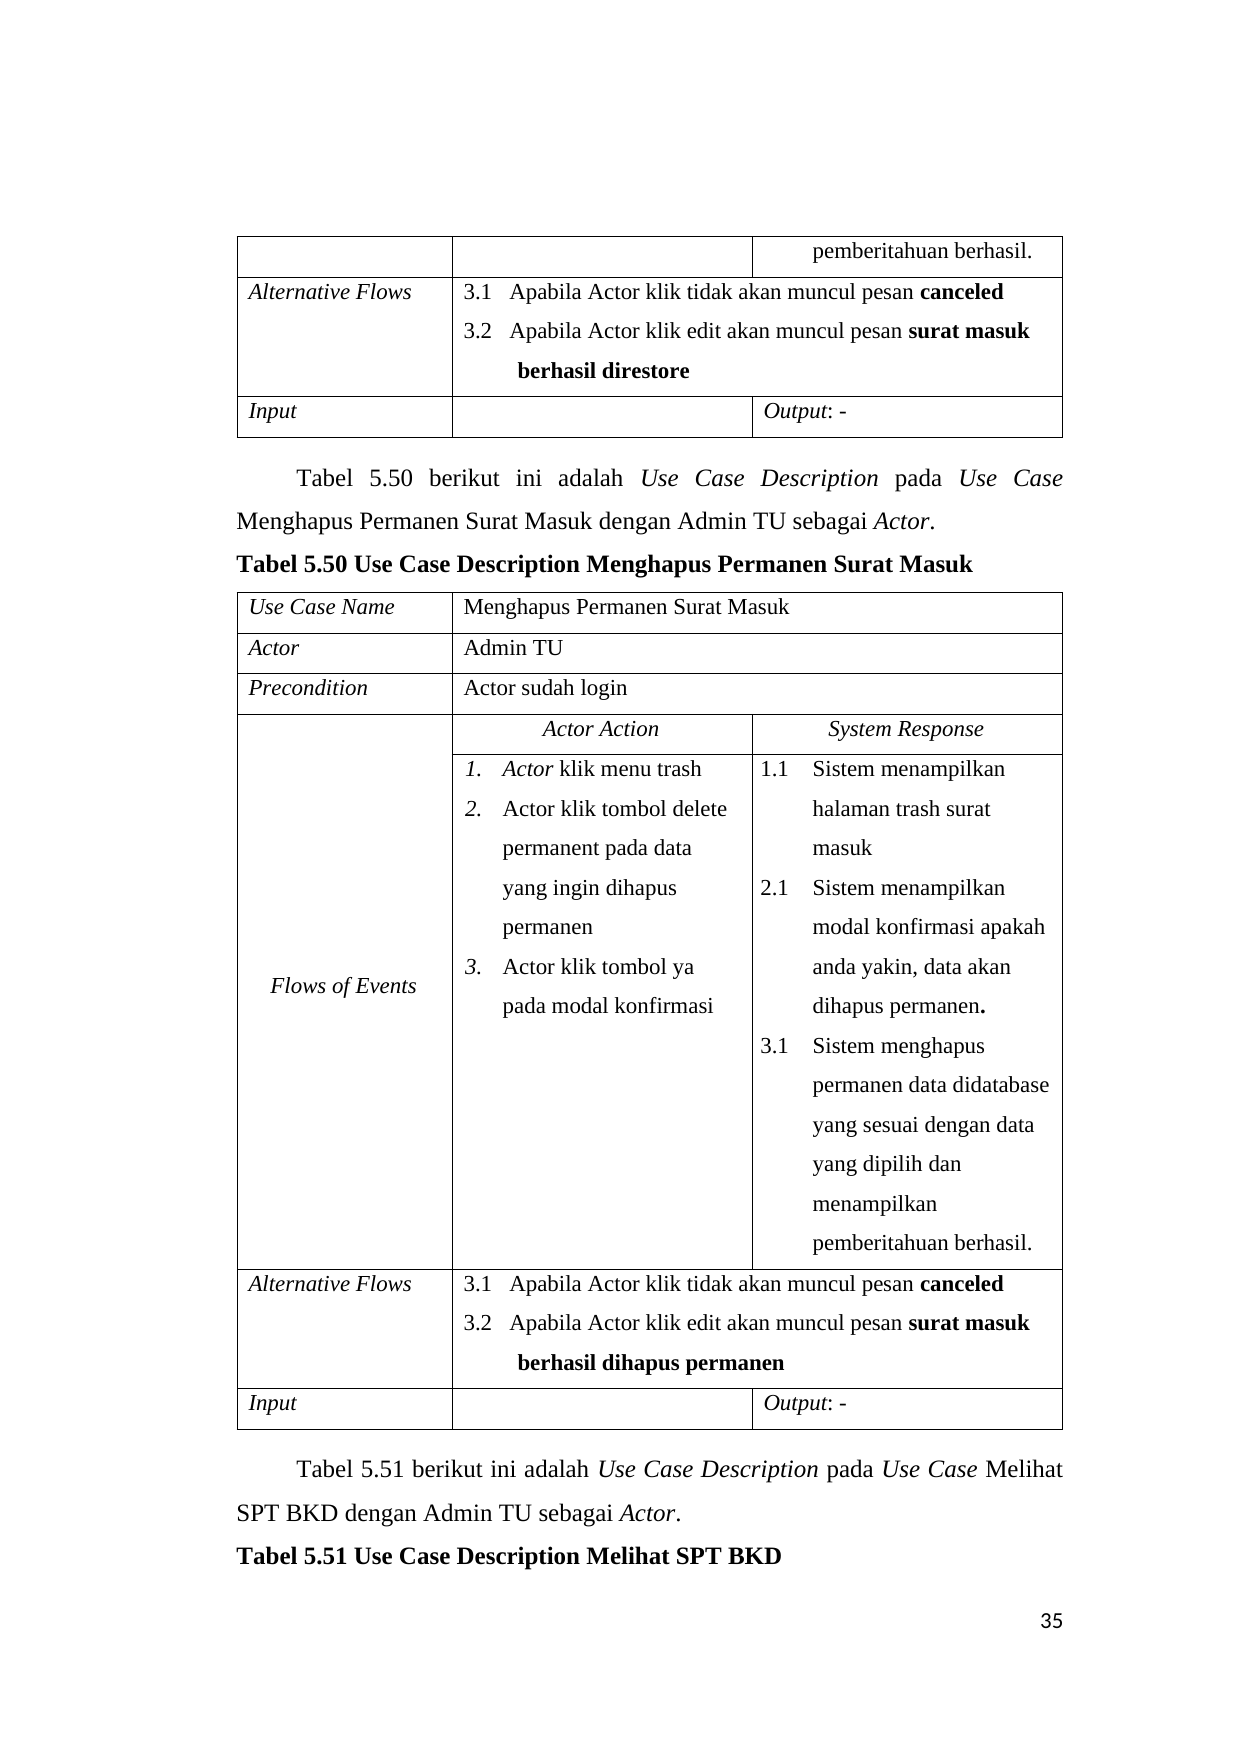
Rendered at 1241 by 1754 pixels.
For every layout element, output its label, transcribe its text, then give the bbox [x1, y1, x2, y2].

table_cell Precondition [238, 674, 452, 714]
table_header Use Case Name [238, 593, 452, 633]
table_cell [453, 237, 752, 277]
table_cell Admin TU [453, 634, 1062, 673]
table_cell Input [238, 397, 452, 437]
table_cell Actor sudah login [453, 674, 1062, 714]
table_cell Alternative Flows [238, 1270, 452, 1388]
table_cell [453, 1389, 752, 1428]
table_cell Actor Action [453, 715, 752, 754]
table_cell Actor [238, 634, 452, 673]
table_cell Sistem menampilkan halaman trash surat masuk Sistem menampilkan modal konfirmasi apakah anda yakin, data akan dihapus permanen. Sistem menghapus permanen data didatabase yang sesuai dengan data yang dipilih dan menampilkan pemberitahuan berhasil. [753, 755, 1062, 1268]
text Tabel 5.51 Use Case Description Melihat SPT BKD [236, 1541, 1063, 1569]
table_cell 3.1 Apabila Actor klik tidak akan muncul pesan canceled 3.2 Apabila Actor klik edit akan muncul pesan surat masuk berhasil dihapus permanen [453, 1270, 1062, 1388]
table_cell Output: - [753, 1389, 1062, 1428]
text Tabel 5.50 berikut ini adalah Use Case Description pada Use Case Menghapus Permanen Surat Masuk dengan Admin TU sebagai Actor. [236, 463, 1063, 535]
table_cell Flows of Events [238, 715, 452, 1268]
text Tabel 5.51 berikut ini adalah Use Case Description pada Use Case Melihat SPT BKD dengan Admin TU sebagai Actor. [236, 1454, 1063, 1526]
table_cell Actor klik menu trash Actor klik tombol delete permanent pada data yang ingin dihapus permanen Actor klik tombol ya pada modal konfirmasi [453, 755, 752, 1268]
table_header Menghapus Permanen Surat Masuk [453, 593, 1062, 633]
table_cell System Response [753, 715, 1062, 754]
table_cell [753, 237, 1062, 277]
table_cell Output: - [753, 397, 1062, 437]
table_cell [453, 397, 752, 437]
text Tabel 5.50 Use Case Description Menghapus Permanen Surat Masuk [236, 549, 1063, 578]
table_cell Input [238, 1389, 452, 1428]
table_cell Alternative Flows [238, 278, 452, 396]
table_cell 3.1 Apabila Actor klik tidak akan muncul pesan canceled 3.2 Apabila Actor klik edit akan muncul pesan surat masuk berhasil direstore [453, 278, 1062, 396]
